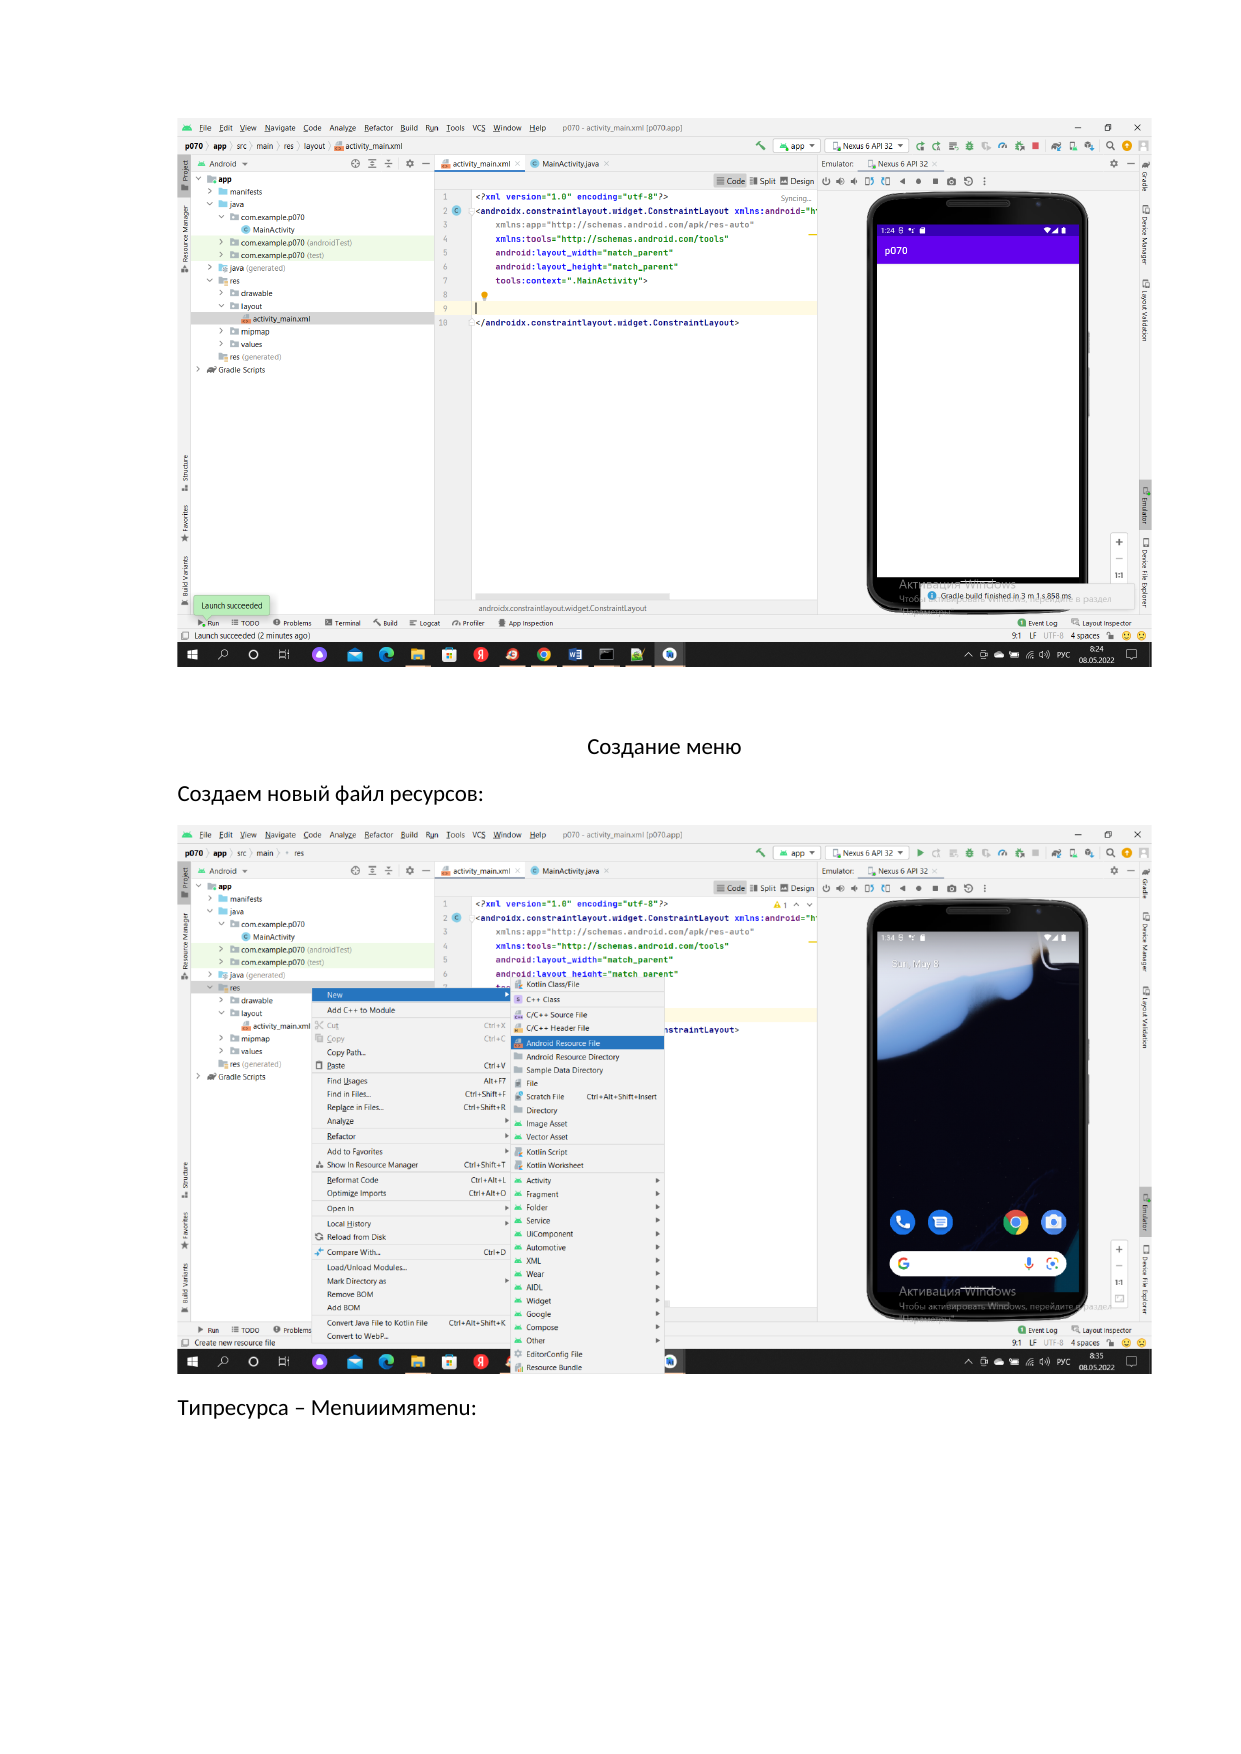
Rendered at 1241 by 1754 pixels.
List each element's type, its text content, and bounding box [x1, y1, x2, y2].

text Типресурса – Menuиимяmenu: [177, 1393, 1152, 1421]
picture [177, 825, 1152, 1374]
picture [177, 118, 1152, 667]
text Создание меню [177, 732, 1152, 760]
text Создаем новый файл ресурсов: [177, 779, 1152, 807]
